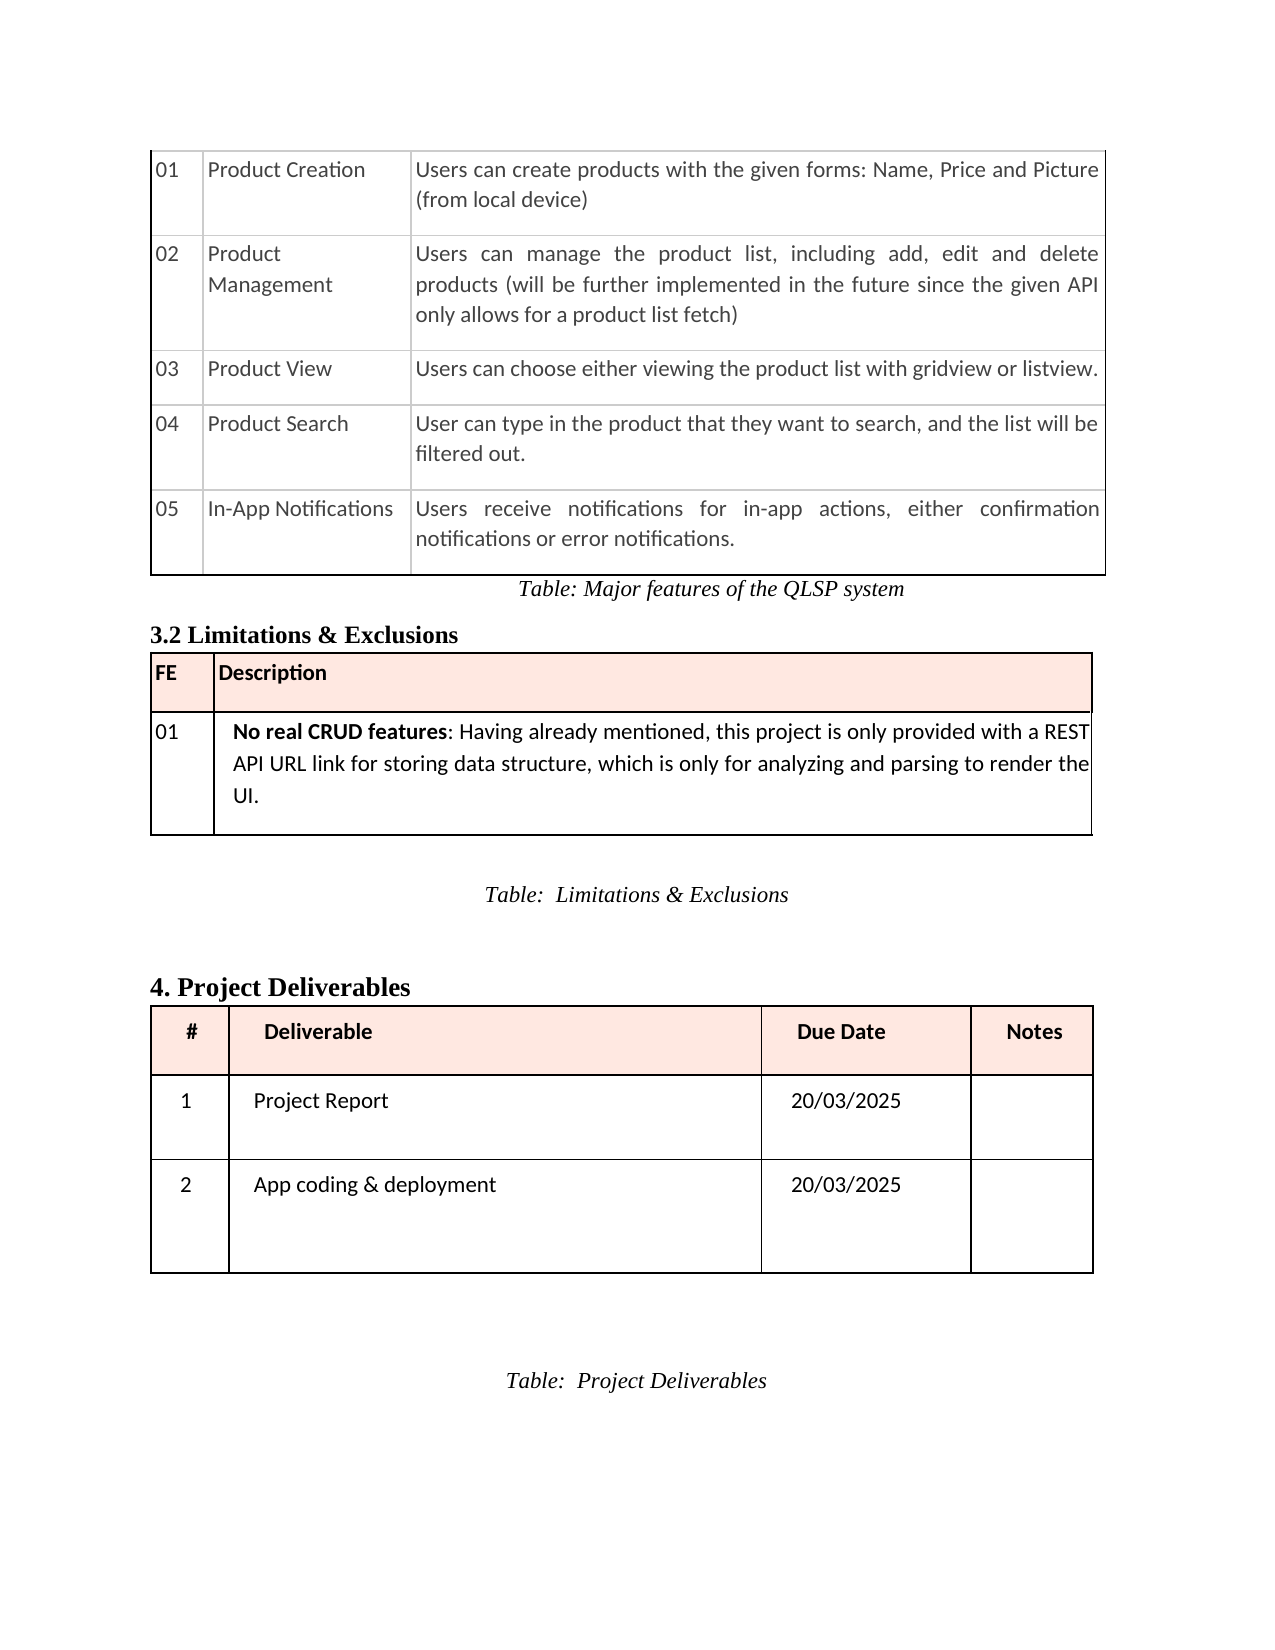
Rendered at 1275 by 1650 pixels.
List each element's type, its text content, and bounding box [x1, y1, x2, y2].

table_cell 01 [152, 713, 213, 834]
text Table: Major features of the QLSP system [225, 576, 1125, 602]
table_cell Users can create products with the given forms: Name, Price and Picture (from local device) [412, 152, 1105, 235]
subtitle 3.2 Limitations & Exclusions [150, 621, 1125, 649]
table_cell [972, 1076, 1092, 1158]
table_cell No real CRUD features: Having already mentioned, this project is only provided with a REST API URL link for storing data structure, which is only for analyzing and parsing to render the UI. [215, 711, 1091, 834]
text Table: Limitations & Exclusions [150, 881, 1125, 907]
text Table: Project Deliverables [150, 1367, 1125, 1394]
table_cell 20/03/2025 [762, 1160, 970, 1272]
table_cell 02 [152, 236, 202, 350]
table_cell 01 [152, 152, 202, 235]
table_header Deliverable [230, 1007, 761, 1074]
table_cell 03 [152, 351, 202, 404]
table_cell 05 [152, 491, 202, 574]
table_cell Product View [204, 351, 410, 404]
table_header Due Date [762, 1007, 970, 1074]
table_header # [152, 1007, 228, 1074]
table_cell 2 [152, 1160, 228, 1272]
table_cell In-App Notifications [204, 491, 410, 574]
table_cell App coding & deployment [230, 1160, 761, 1272]
table_cell 1 [152, 1076, 228, 1158]
table_cell Product Creation [204, 152, 410, 235]
table_header Notes [972, 1007, 1092, 1074]
subtitle 4. Project Deliverables [150, 971, 1125, 1002]
table_cell Product Management [204, 236, 410, 350]
table_header FE [152, 654, 213, 711]
table_cell Project Report [230, 1076, 761, 1158]
table_cell 04 [152, 406, 202, 489]
table_cell Users receive notifications for in-app actions, either confirmation notifications or error notifications. [412, 491, 1105, 574]
table_header Description [215, 654, 1091, 711]
table_cell Product Search [204, 406, 410, 489]
table_cell Users can manage the product list, including add, edit and delete products (will be further implemented in the future since the given API only allows for a product list fetch) [412, 236, 1105, 350]
table_cell User can type in the product that they want to search, and the list will be filtered out. [412, 406, 1105, 489]
table_cell Users can choose either viewing the product list with gridview or listview. [412, 351, 1105, 404]
table_cell 20/03/2025 [762, 1076, 970, 1158]
table_cell [972, 1160, 1092, 1272]
